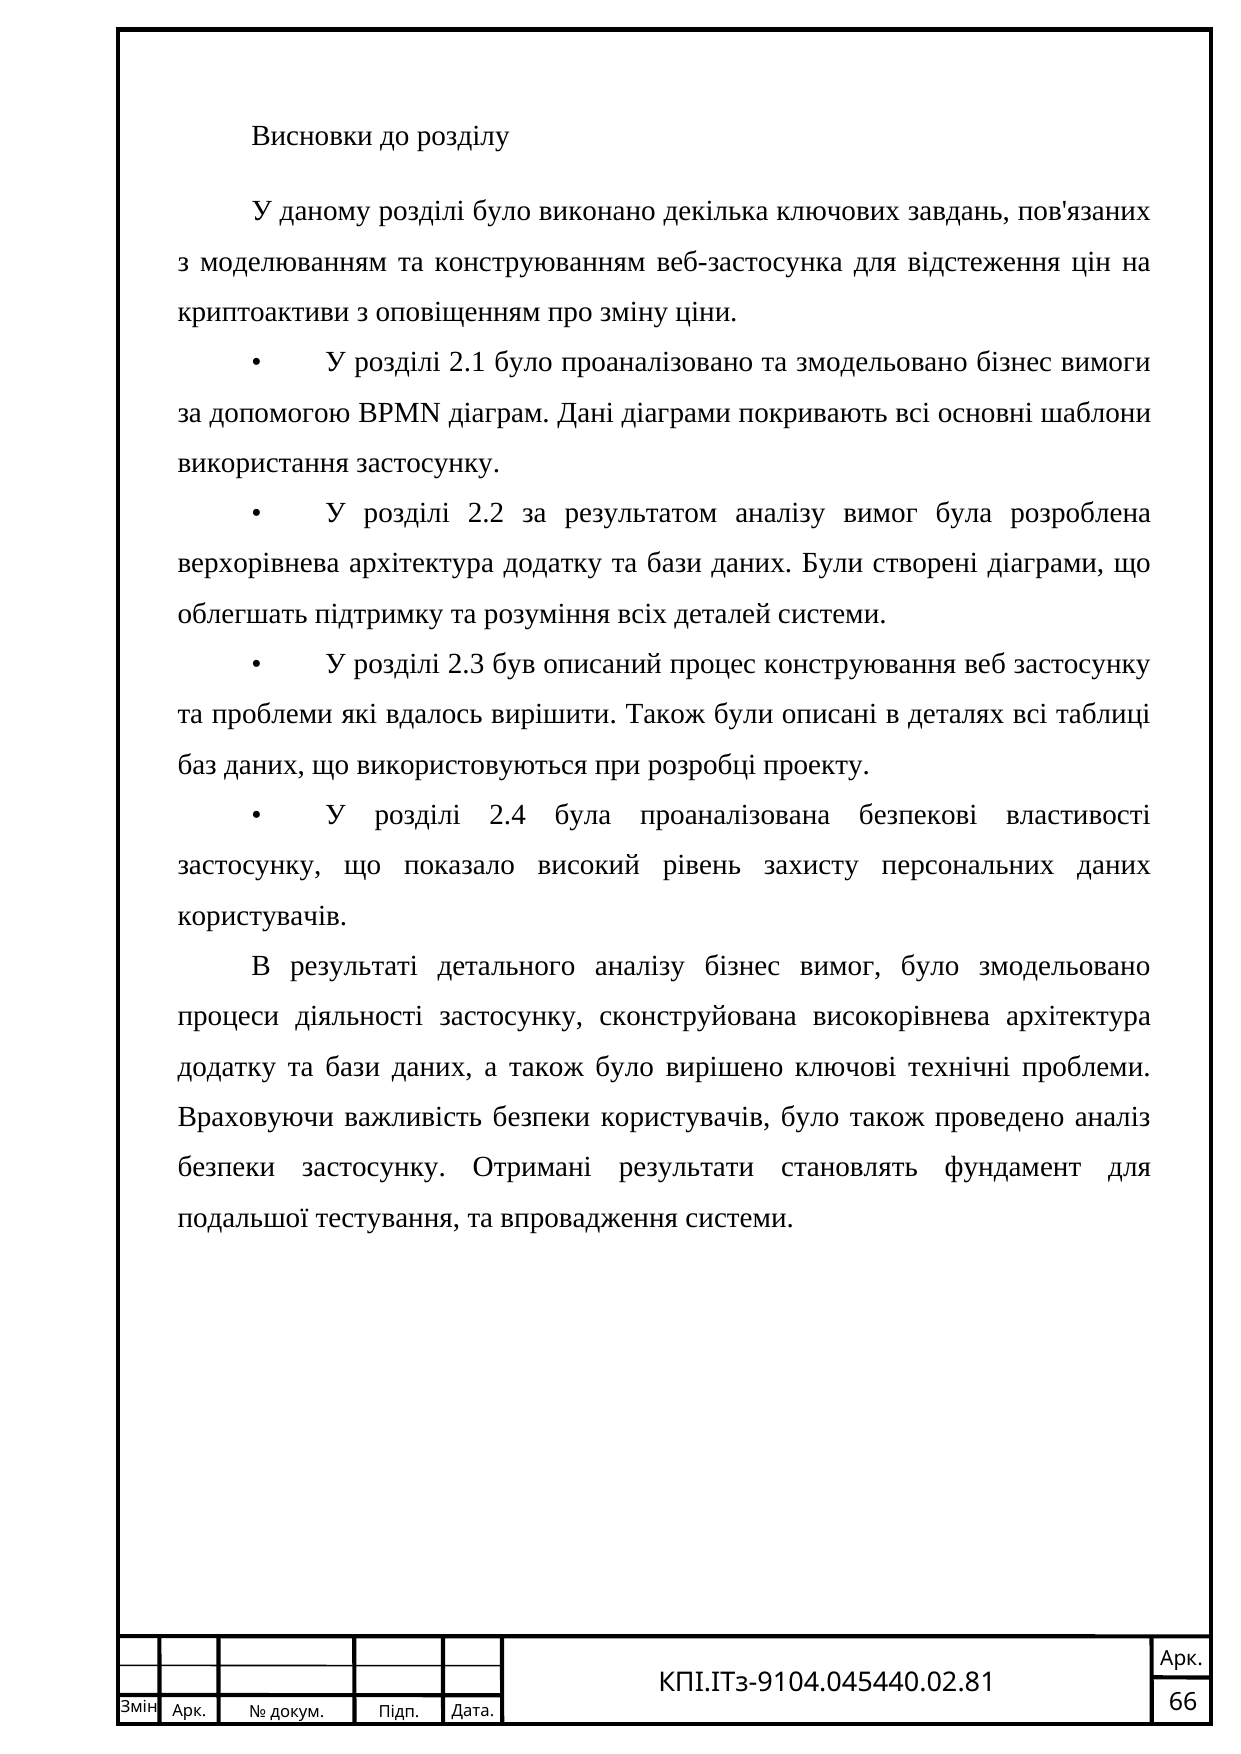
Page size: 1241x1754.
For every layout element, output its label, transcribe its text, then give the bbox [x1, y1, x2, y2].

text • У розділі 2.1 було проаналізовано та змодельовано бізнес вимоги за допомогою BPMN діаграм. Дані діаграми покривають всі основні шаблони використання застосунку. [177, 344, 1152, 478]
text • У розділі 2.4 була проаналізована безпекові властивості застосунку, що показало високий рівень захисту персональних даних користувачів. [177, 797, 1152, 931]
text • У розділі 2.2 за результатом аналізу вимог була розроблена верхорівнева архітектура додатку та бази даних. Були створені діаграми, що облегшать підтримку та розуміння всіх деталей системи. [177, 495, 1152, 629]
text У даному розділі було виконано декілька ключових завдань, пов'язаних з моделюванням та конструюванням веб-застосунка для відстеження цін на криптоактиви з оповіщенням про зміну ціни. [177, 193, 1152, 328]
text В результаті детального аналізу бізнес вимог, було змодельовано процеси діяльності застосунку, сконструйована високорівнева архітектура додатку та бази даних, а також було вирішено ключові технічні проблеми. Враховуючи важливість безпеки користувачів, було також проведено аналіз безпеки застосунку. Отримані результати становлять фундамент для подальшої тестування, та впровадження системи. [177, 948, 1152, 1233]
subtitle Висновки до розділу [251, 118, 1152, 152]
text • У розділі 2.3 був описаний процес конструювання веб застосунку та проблеми які вдалось вирішити. Також були описані в деталях всі таблиці баз даних, що використовуються при розробці проекту. [177, 646, 1152, 780]
